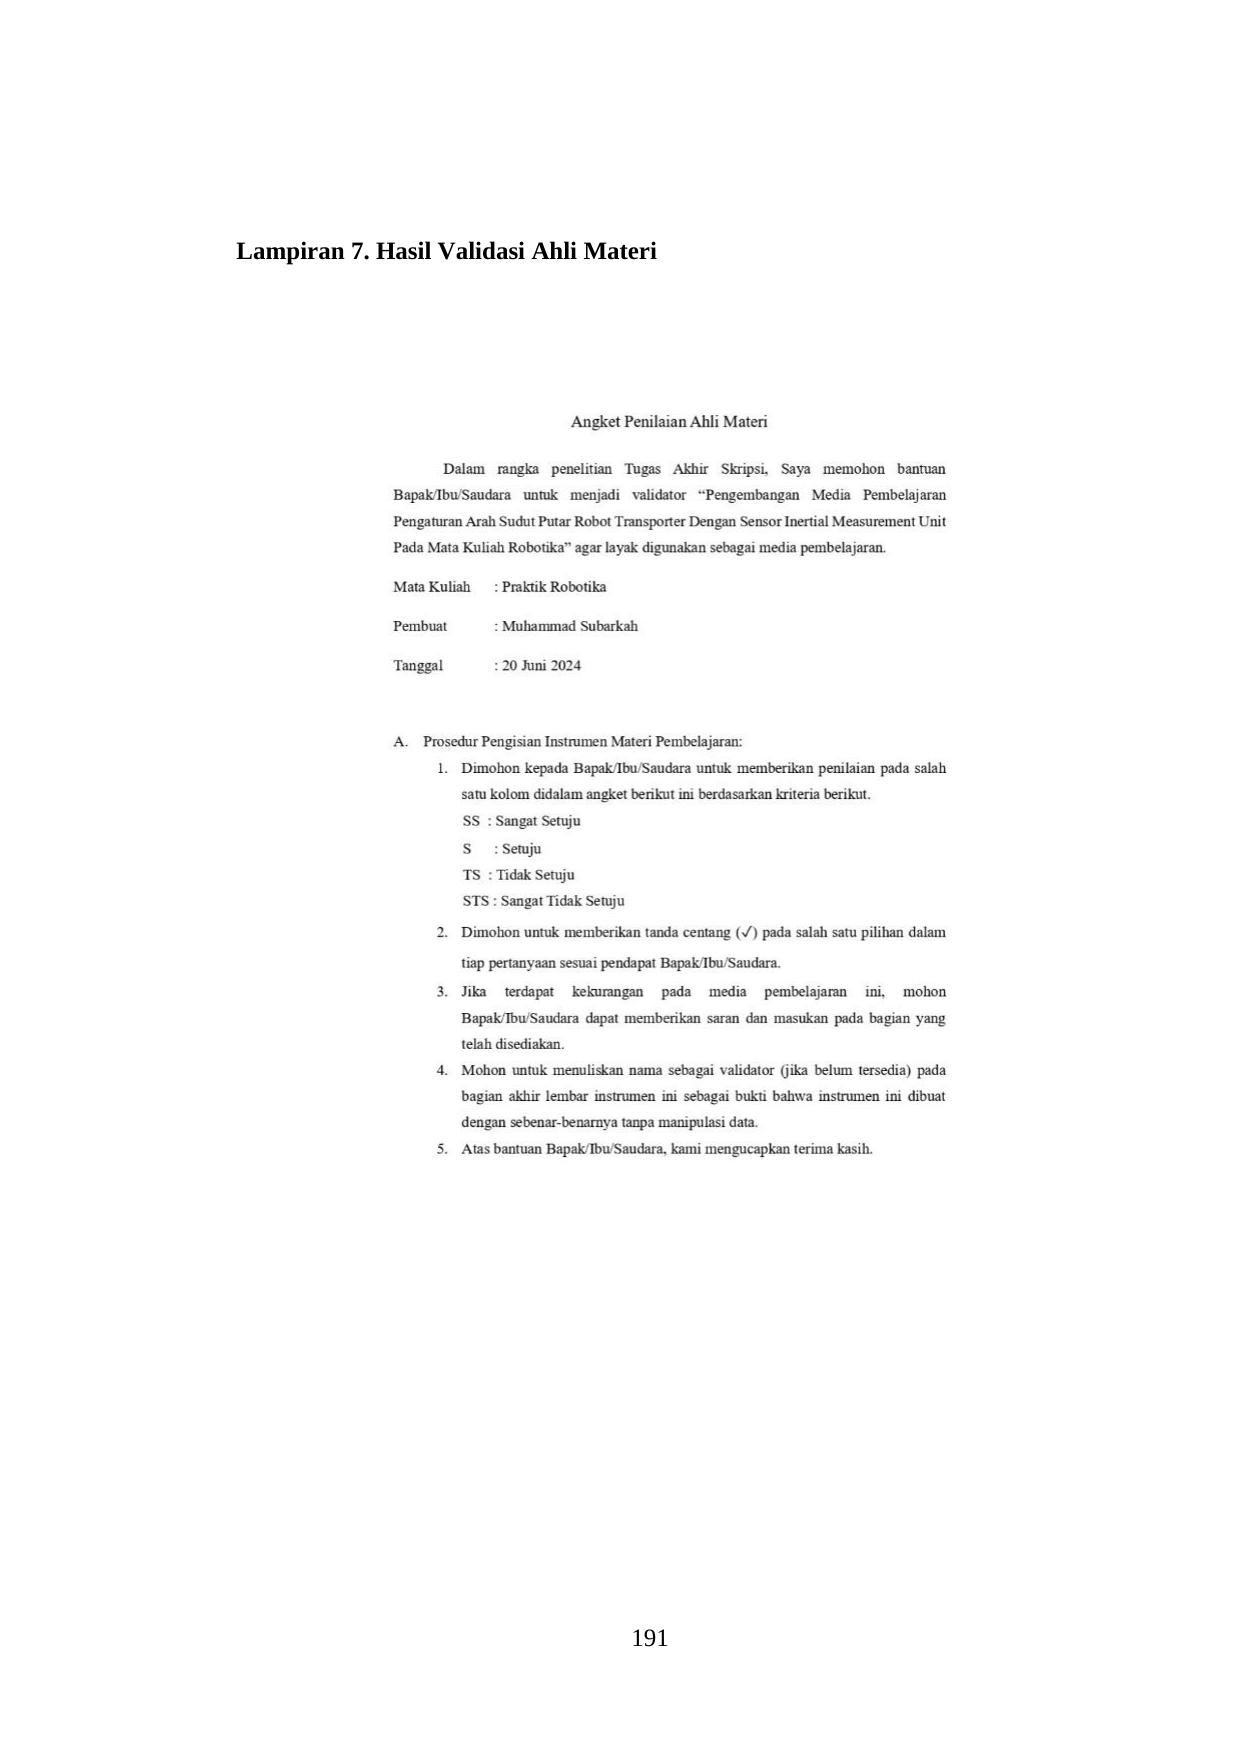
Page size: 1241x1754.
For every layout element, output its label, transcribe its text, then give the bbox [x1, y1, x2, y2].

picture [236, 293, 1063, 1463]
text Lampiran 7. Hasil Validasi Ahli Materi [236, 236, 1063, 265]
